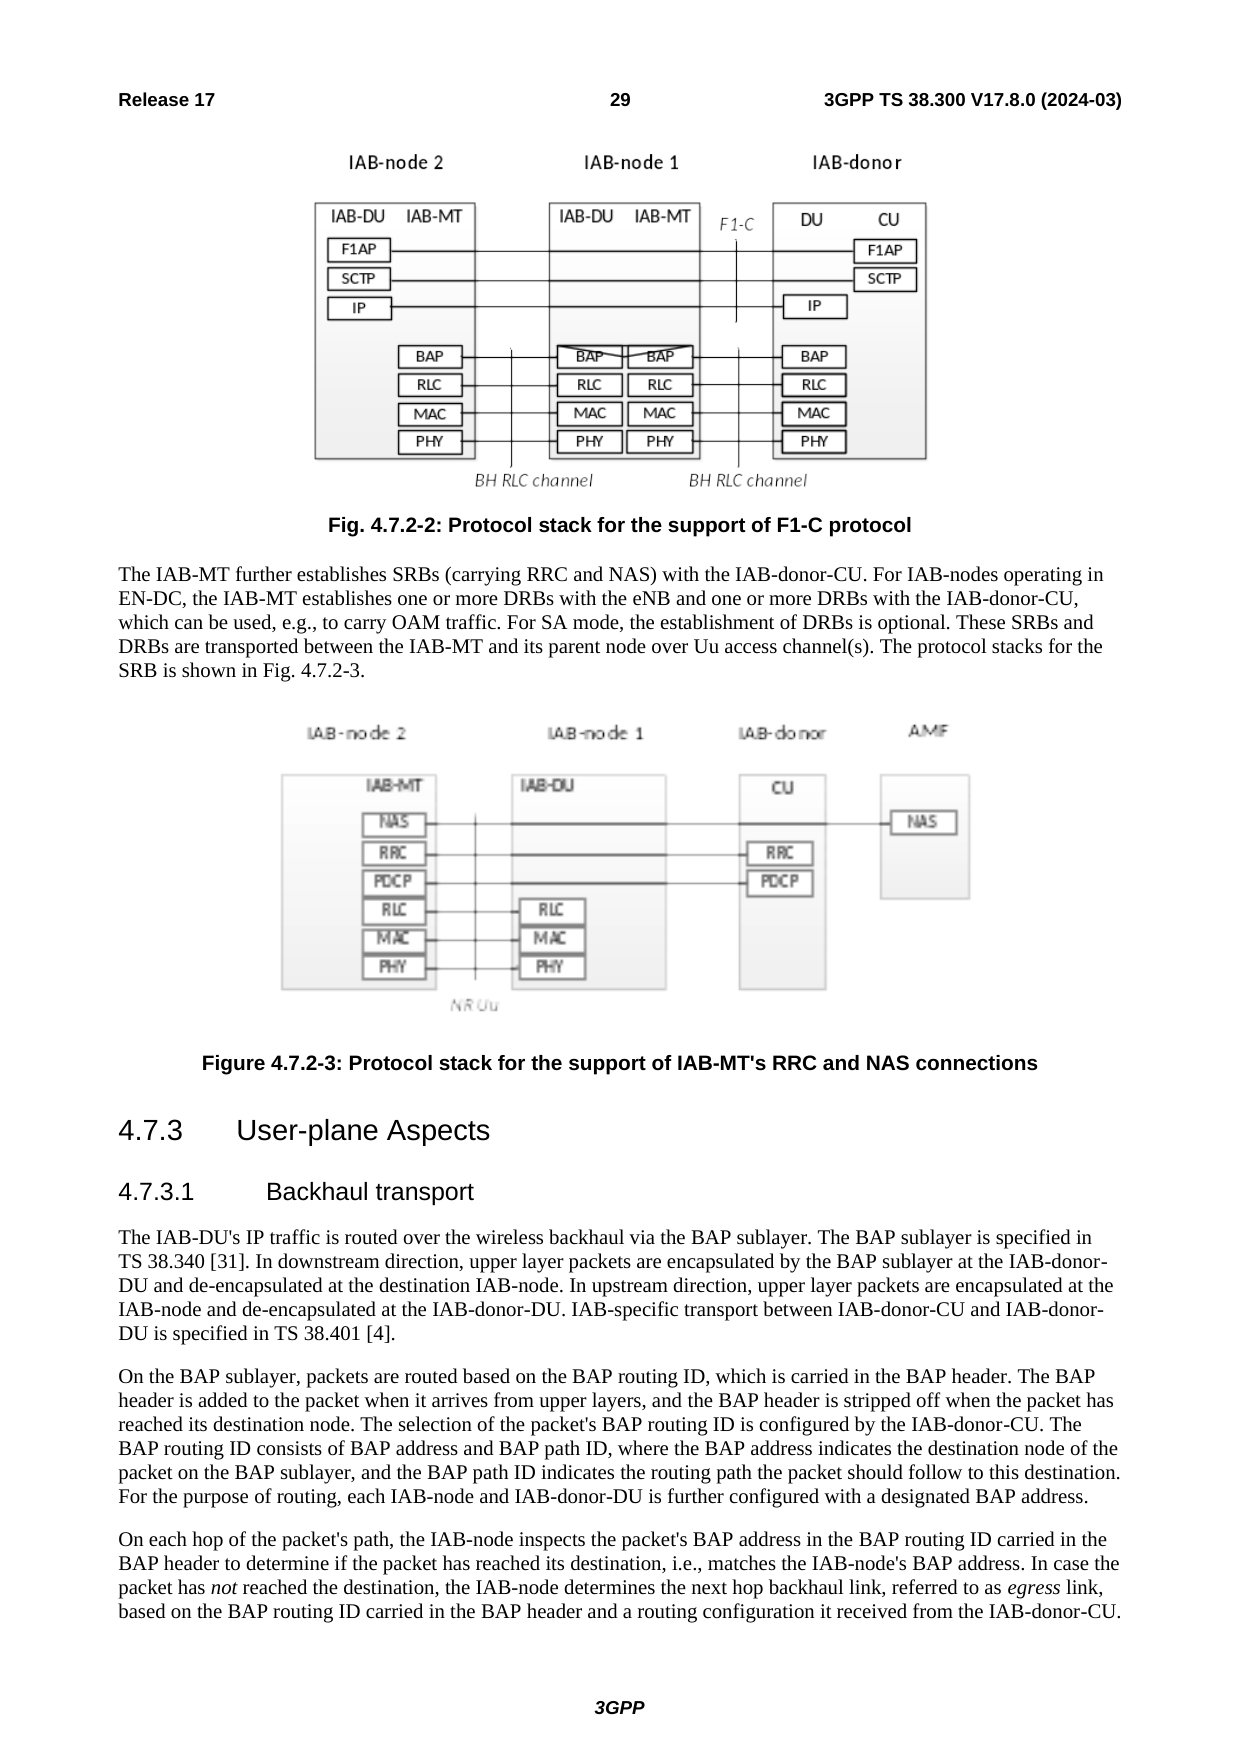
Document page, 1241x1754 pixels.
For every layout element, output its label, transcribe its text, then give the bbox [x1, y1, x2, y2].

subtitle 4.7.3.1 Backhaul transport [118, 1177, 1122, 1206]
text Figure 4.7.2-3: Protocol stack for the support of IAB-MT's RRC and NAS connections [118, 1051, 1122, 1075]
text The IAB-MT further establishes SRBs (carrying RRC and NAS) with the IAB-donor-CU. For IAB-nodes operating in EN-DC, the IAB-MT establishes one or more DRBs with the eNB and one or more DRBs with the IAB-donor-CU, which can be used, e.g., to carry OAM traffic. For SA mode, the establishment of DRBs is optional. These SRBs and DRBs are transported between the IAB-MT and its parent node over Uu access channel(s). The protocol stacks for the SRB is shown in Fig. 4.7.2-3. [118, 562, 1122, 682]
text Fig. 4.7.2-2: Protocol stack for the support of F1-C protocol [118, 513, 1122, 537]
subtitle 4.7.3 User-plane Aspects [118, 1113, 1122, 1146]
text On the BAP sublayer, packets are routed based on the BAP routing ID, which is carried in the BAP header. The BAP header is added to the packet when it arrives from upper layers, and the BAP header is stripped off when the packet has reached its destination node. The selection of the packet's BAP routing ID is configured by the IAB-donor-CU. The BAP routing ID consists of BAP address and BAP path ID, where the BAP address indicates the destination node of the packet on the BAP sublayer, and the BAP path ID indicates the routing path the packet should follow to this destination. For the purpose of routing, each IAB-node and IAB-donor-DU is further configured with a designated BAP address. [118, 1364, 1122, 1508]
text On each hop of the packet's path, the IAB-node inspects the packet's BAP address in the BAP routing ID carried in the BAP header to determine if the packet has reached its destination, i.e., matches the IAB-node's BAP address. In case the packet has not reached the destination, the IAB-node determines the next hop backhaul link, referred to as egress link, based on the BAP routing ID carried in the BAP header and a routing configuration it received from the IAB-donor-CU. [118, 1527, 1122, 1623]
text The IAB-DU's IP traffic is routed over the wireless backhaul via the BAP sublayer. The BAP sublayer is specified in TS 38.340 [31]. In downstream direction, upper layer packets are encapsulated by the BAP sublayer at the IAB-donor-DU and de-encapsulated at the destination IAB-node. In upstream direction, upper layer packets are encapsulated at the IAB-node and de-encapsulated at the IAB-donor-DU. IAB-specific transport between IAB-donor-CU and IAB-donor-DU is specified in TS 38.401 [4]. [118, 1225, 1122, 1345]
